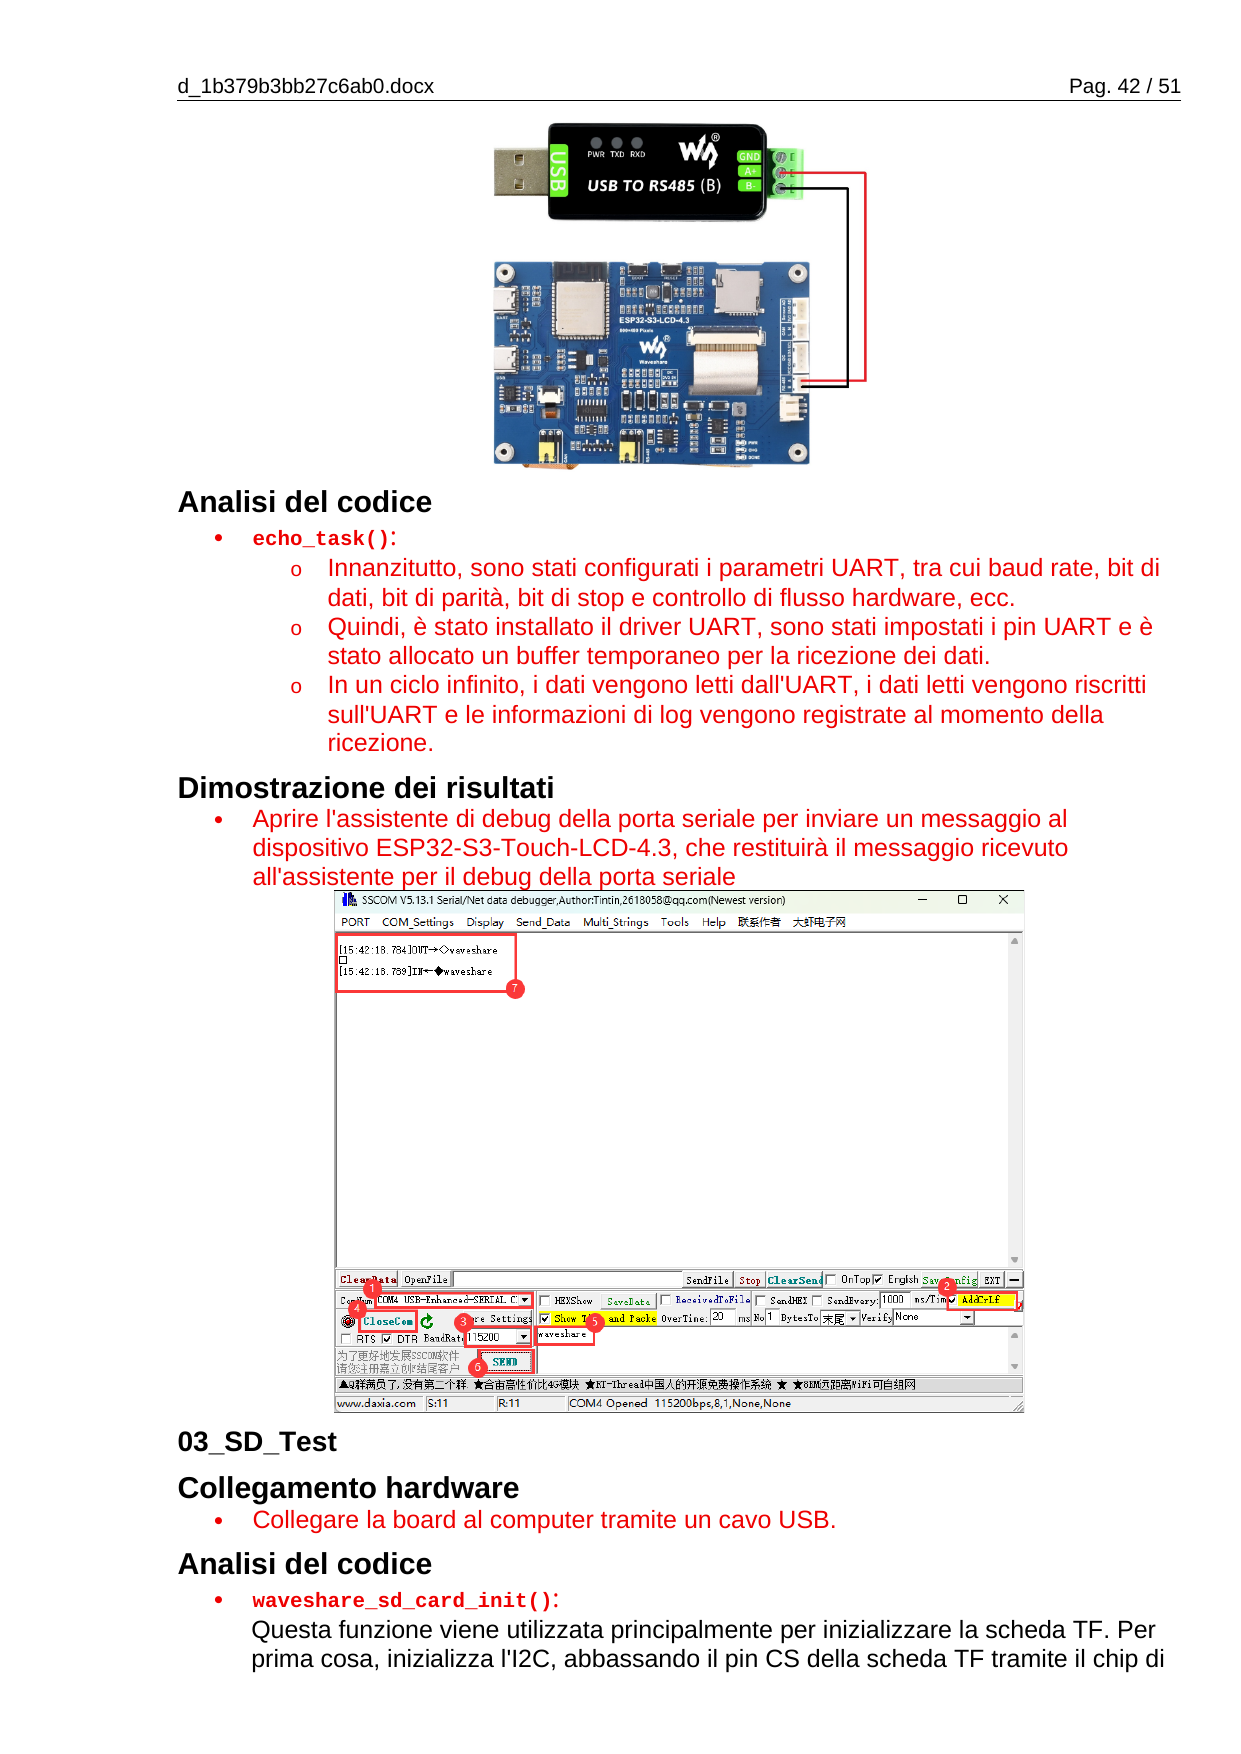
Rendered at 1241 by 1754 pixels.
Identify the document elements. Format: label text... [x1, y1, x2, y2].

subtitle 03_SD_Test [177, 1425, 1181, 1457]
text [251, 1615, 1181, 1672]
list Innanzitutto, sono stati configurati i parametri UART, tra cui baud rate, bit di dati, bit di parità, bit di stop e controllo di flusso hardware, ecc. [290, 553, 1181, 612]
subtitle Collegamento hardware [177, 1470, 1181, 1505]
subtitle Analisi del codice [177, 484, 1181, 519]
text waveshare_sd_card_init(): [215, 1581, 1181, 1615]
text Collegare la board al computer tramite un cavo USB. [215, 1505, 1181, 1533]
subtitle Analisi del codice [177, 1546, 1181, 1581]
picture [488, 118, 870, 472]
picture [334, 890, 1025, 1413]
list Quindi, è stato installato il driver UART, sono stati impostati i pin UART e è stato allocato un buffer temporaneo per la ricezione dei dati. [290, 612, 1181, 670]
list In un ciclo infinito, i dati vengono letti dall'UART, i dati letti vengono riscritti sull'UART e le informazioni di log vengono registrate al momento della ricezione. [290, 670, 1181, 757]
text Aprire l'assistente di debug della porta seriale per inviare un messaggio al dispositivo ESP32-S3-Touch-LCD-4.3, che restituirà il messaggio ricevuto all'assistente per il debug della porta seriale [215, 804, 1181, 891]
subtitle Dimostrazione dei risultati [177, 770, 1181, 804]
text echo_task(): [215, 519, 1181, 553]
